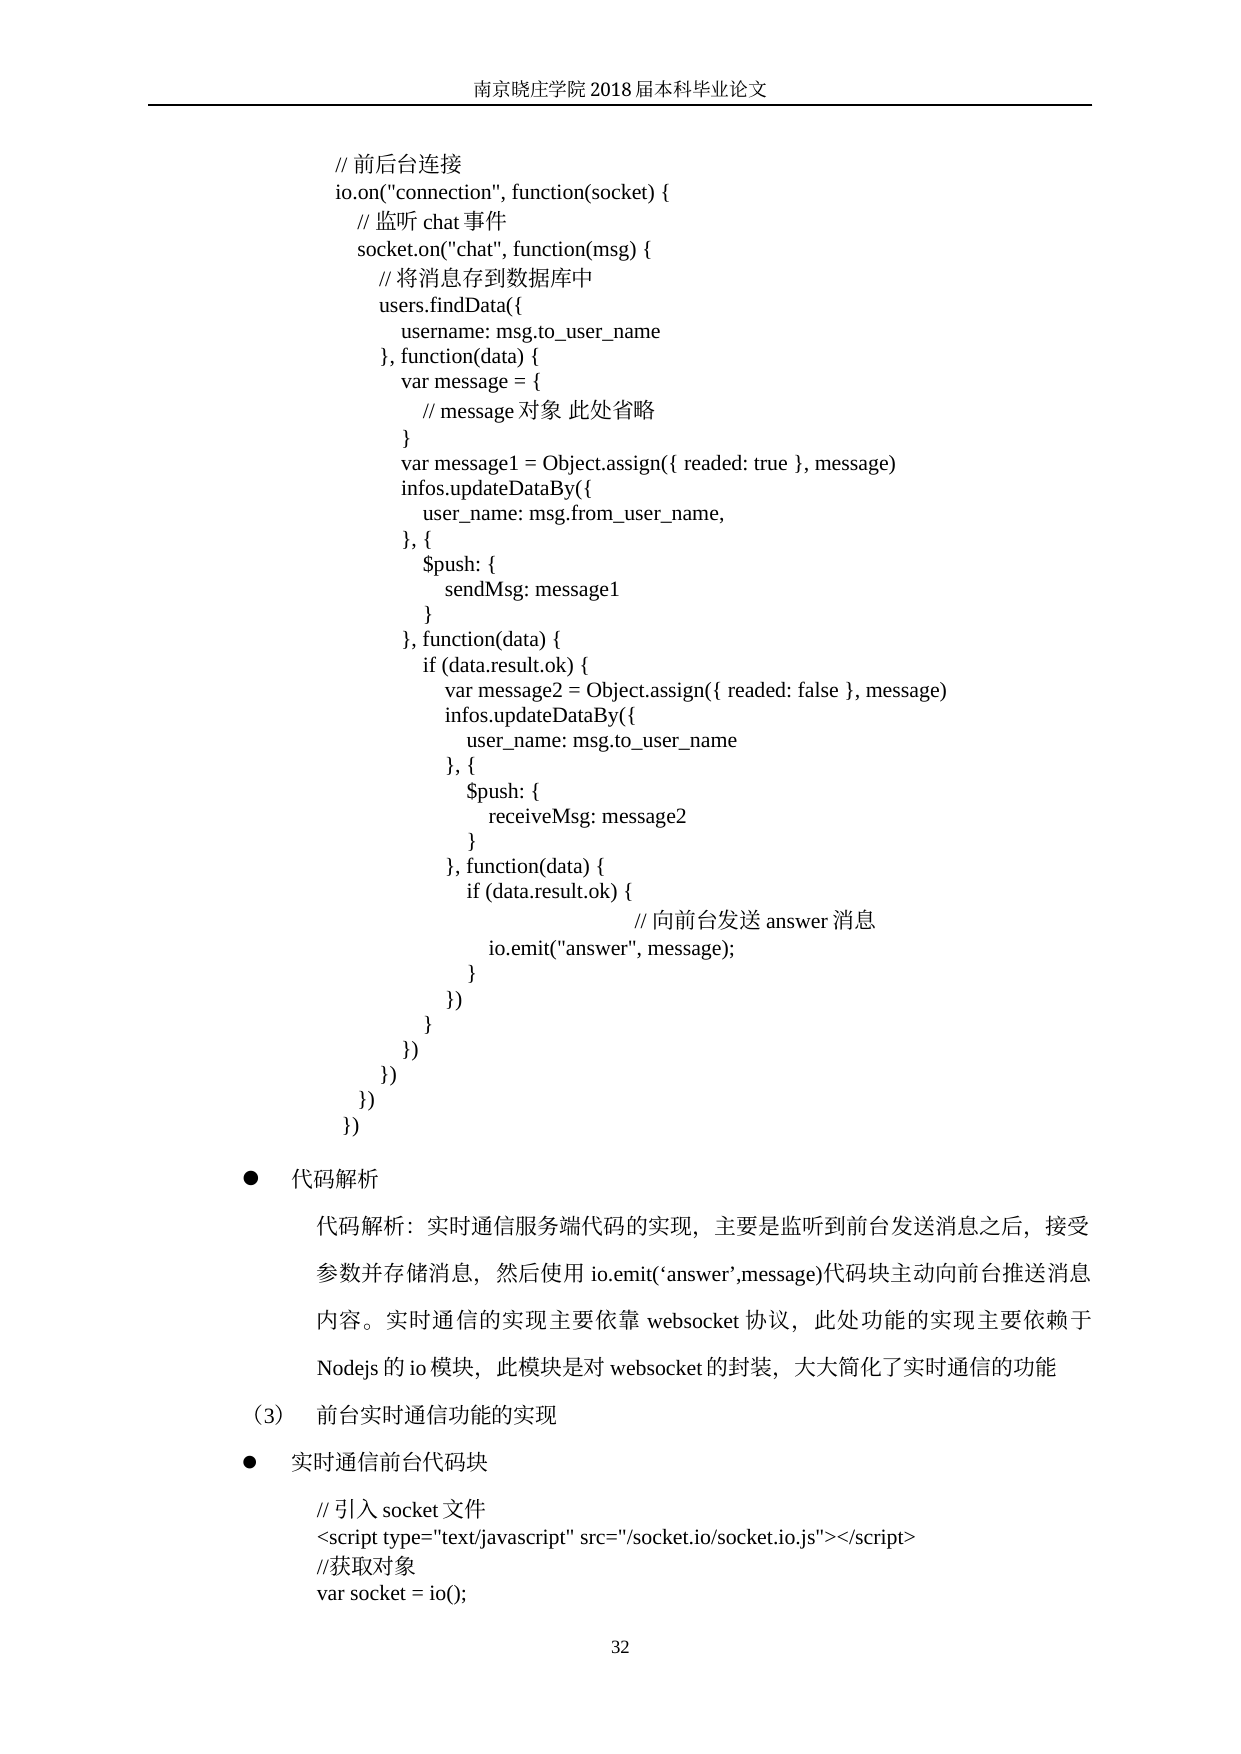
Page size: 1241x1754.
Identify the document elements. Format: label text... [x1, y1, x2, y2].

list // 监听chat事件 [291, 204, 1092, 236]
list }, function(data) { [291, 853, 1092, 878]
list }, function(data) { [291, 343, 1092, 368]
list $push: { [291, 551, 1092, 576]
list // 前后台连接 [291, 148, 1092, 179]
list // 向前台发送answer消息 [291, 904, 1092, 935]
list io.emit("answer", message); [291, 935, 1092, 960]
list }, { [291, 526, 1092, 551]
list receiveMsg: message2 [291, 803, 1092, 828]
list // message对象 此处省略 [291, 393, 1092, 425]
list }) [291, 1036, 1092, 1061]
list } [291, 828, 1092, 853]
list infos.updateDataBy({ [291, 475, 1092, 500]
list }, { [291, 752, 1092, 778]
list }) [291, 1086, 1092, 1112]
list }, function(data) { [291, 626, 1092, 652]
list io.on("connection", function(socket) { [291, 179, 1092, 204]
list //获取对象 [317, 1549, 1092, 1580]
list user_name: msg.from_user_name, [291, 500, 1092, 526]
list socket.on("chat", function(msg) { [291, 236, 1092, 261]
list // 引入socket文件 [317, 1492, 1092, 1524]
list // 将消息存到数据库中 [291, 261, 1092, 292]
list 前台实时通信功能的实现 [242, 1398, 1092, 1429]
list infos.updateDataBy({ [291, 702, 1092, 727]
list } [291, 425, 1092, 450]
list <script type="text/javascript" src="/socket.io/socket.io.js"></script> [317, 1524, 1092, 1549]
list users.findData({ [291, 292, 1092, 318]
list var message = { [291, 368, 1092, 393]
list } [291, 601, 1092, 626]
list sendMsg: message1 [291, 576, 1092, 601]
list }) [310, 1112, 1092, 1137]
list username: msg.to_user_name [291, 318, 1092, 343]
list user_name: msg.to_user_name [291, 727, 1092, 752]
list 代码解析 [241, 1162, 1092, 1193]
list } [291, 1011, 1092, 1036]
list 实时通信前台代码块 [241, 1445, 1092, 1476]
list } [291, 960, 1092, 986]
list }) [291, 986, 1092, 1011]
list $push: { [291, 778, 1092, 803]
list var message1 = Object.assign({ readed: true }, message) [291, 450, 1092, 475]
list }) [291, 1061, 1092, 1086]
list if (data.result.ok) { [291, 652, 1092, 677]
list 代码解析：实时通信服务端代码的实现，主要是监听到前台发送消息之后，接受参数并存储消息，然后使用io.emit(‘answer’,message)代码块主动向前台推送消息内容。实时通信的实现主要依靠websocket协议，此处功能的实现主要依赖于Nodejs的io模块，此模块是对websocket的封装，大大简化了实时通信的功能 [317, 1209, 1092, 1382]
list var socket = io(); [317, 1580, 1092, 1606]
list var message2 = Object.assign({ readed: false }, message) [291, 677, 1092, 702]
list if (data.result.ok) { [291, 878, 1092, 904]
